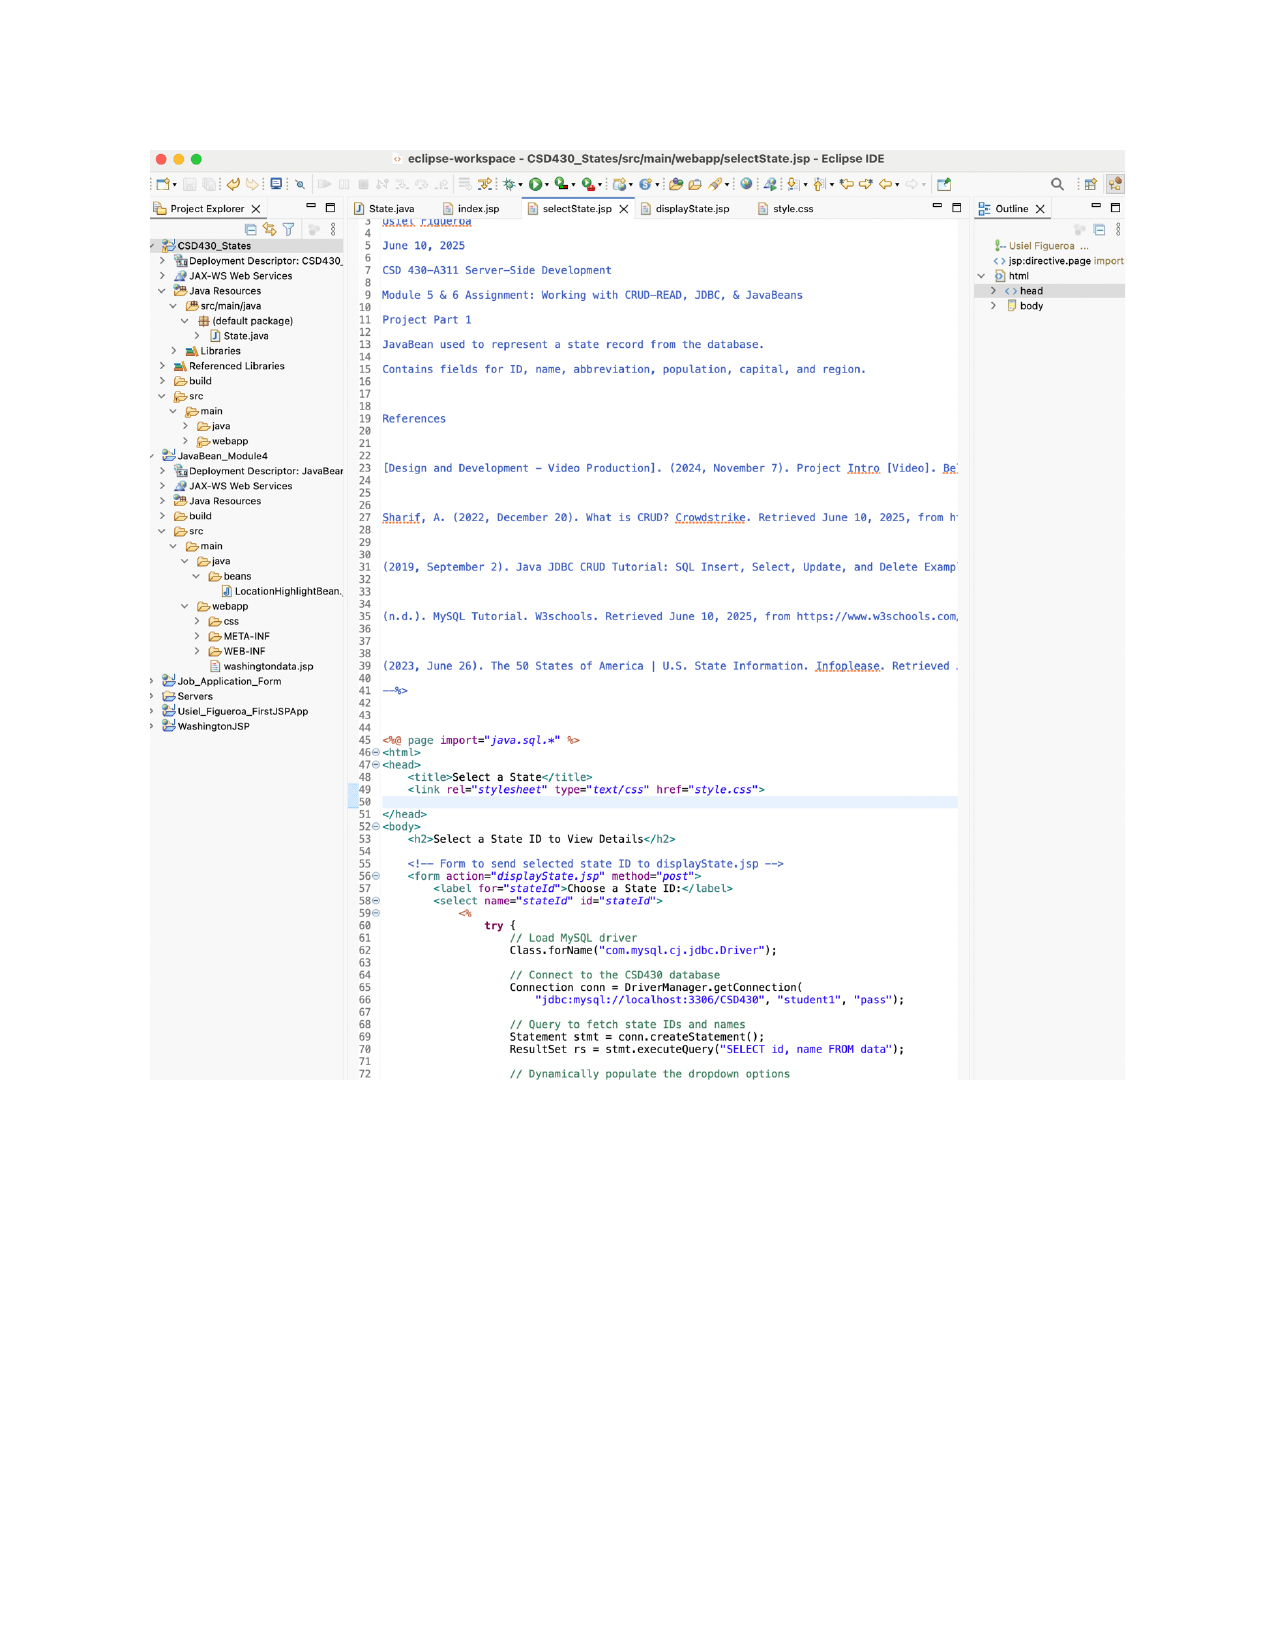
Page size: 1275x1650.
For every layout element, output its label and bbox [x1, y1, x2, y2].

picture [150, 150, 1125, 1080]
